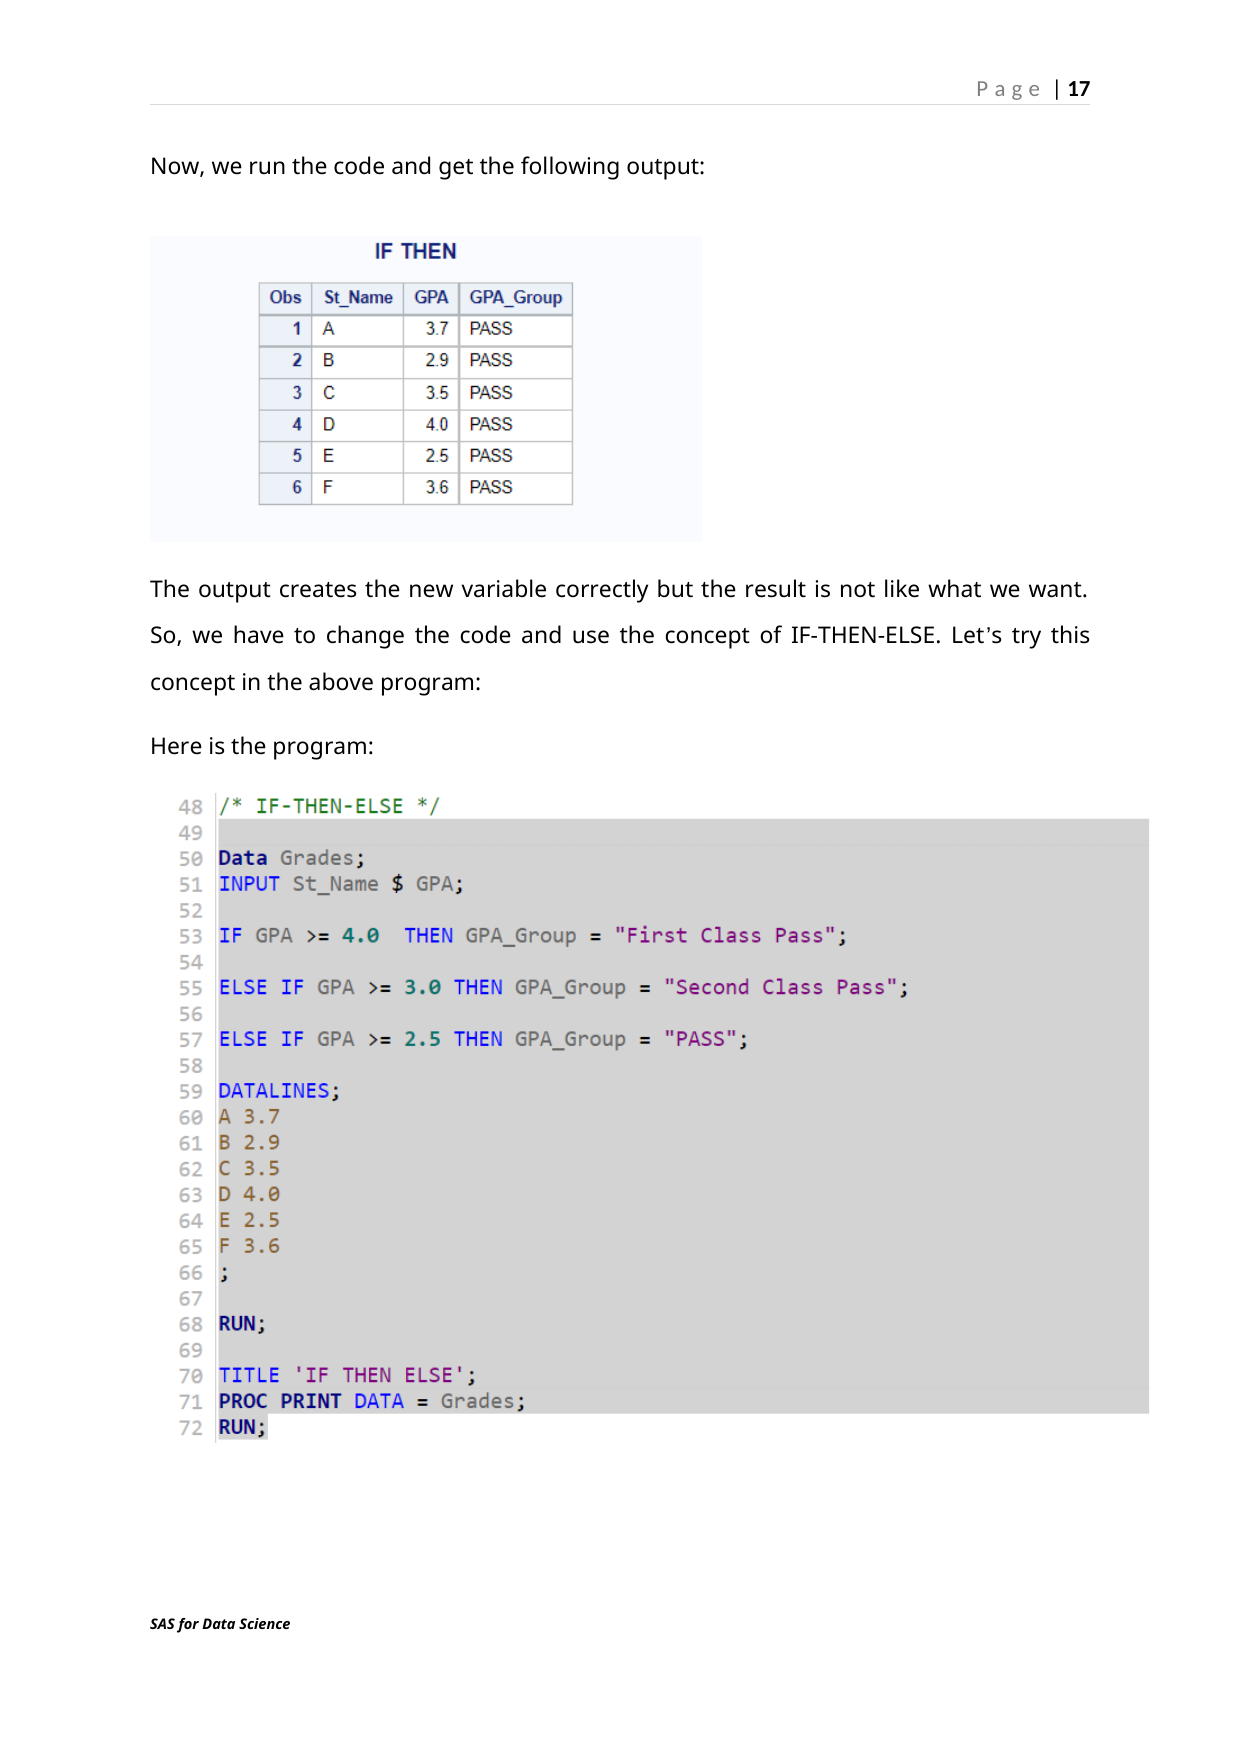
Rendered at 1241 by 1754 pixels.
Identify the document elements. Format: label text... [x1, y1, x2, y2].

text Now, we run the code and get the following output: [150, 150, 1090, 181]
picture [150, 213, 703, 542]
text Here is the program: [150, 730, 1090, 761]
text The output creates the new variable correctly but the result is not like what we want. So, we have to change the code and use the concept of IF-THEN-ELSE. Let’s try this concept in the above program: [150, 572, 1090, 697]
picture [150, 793, 1150, 1443]
